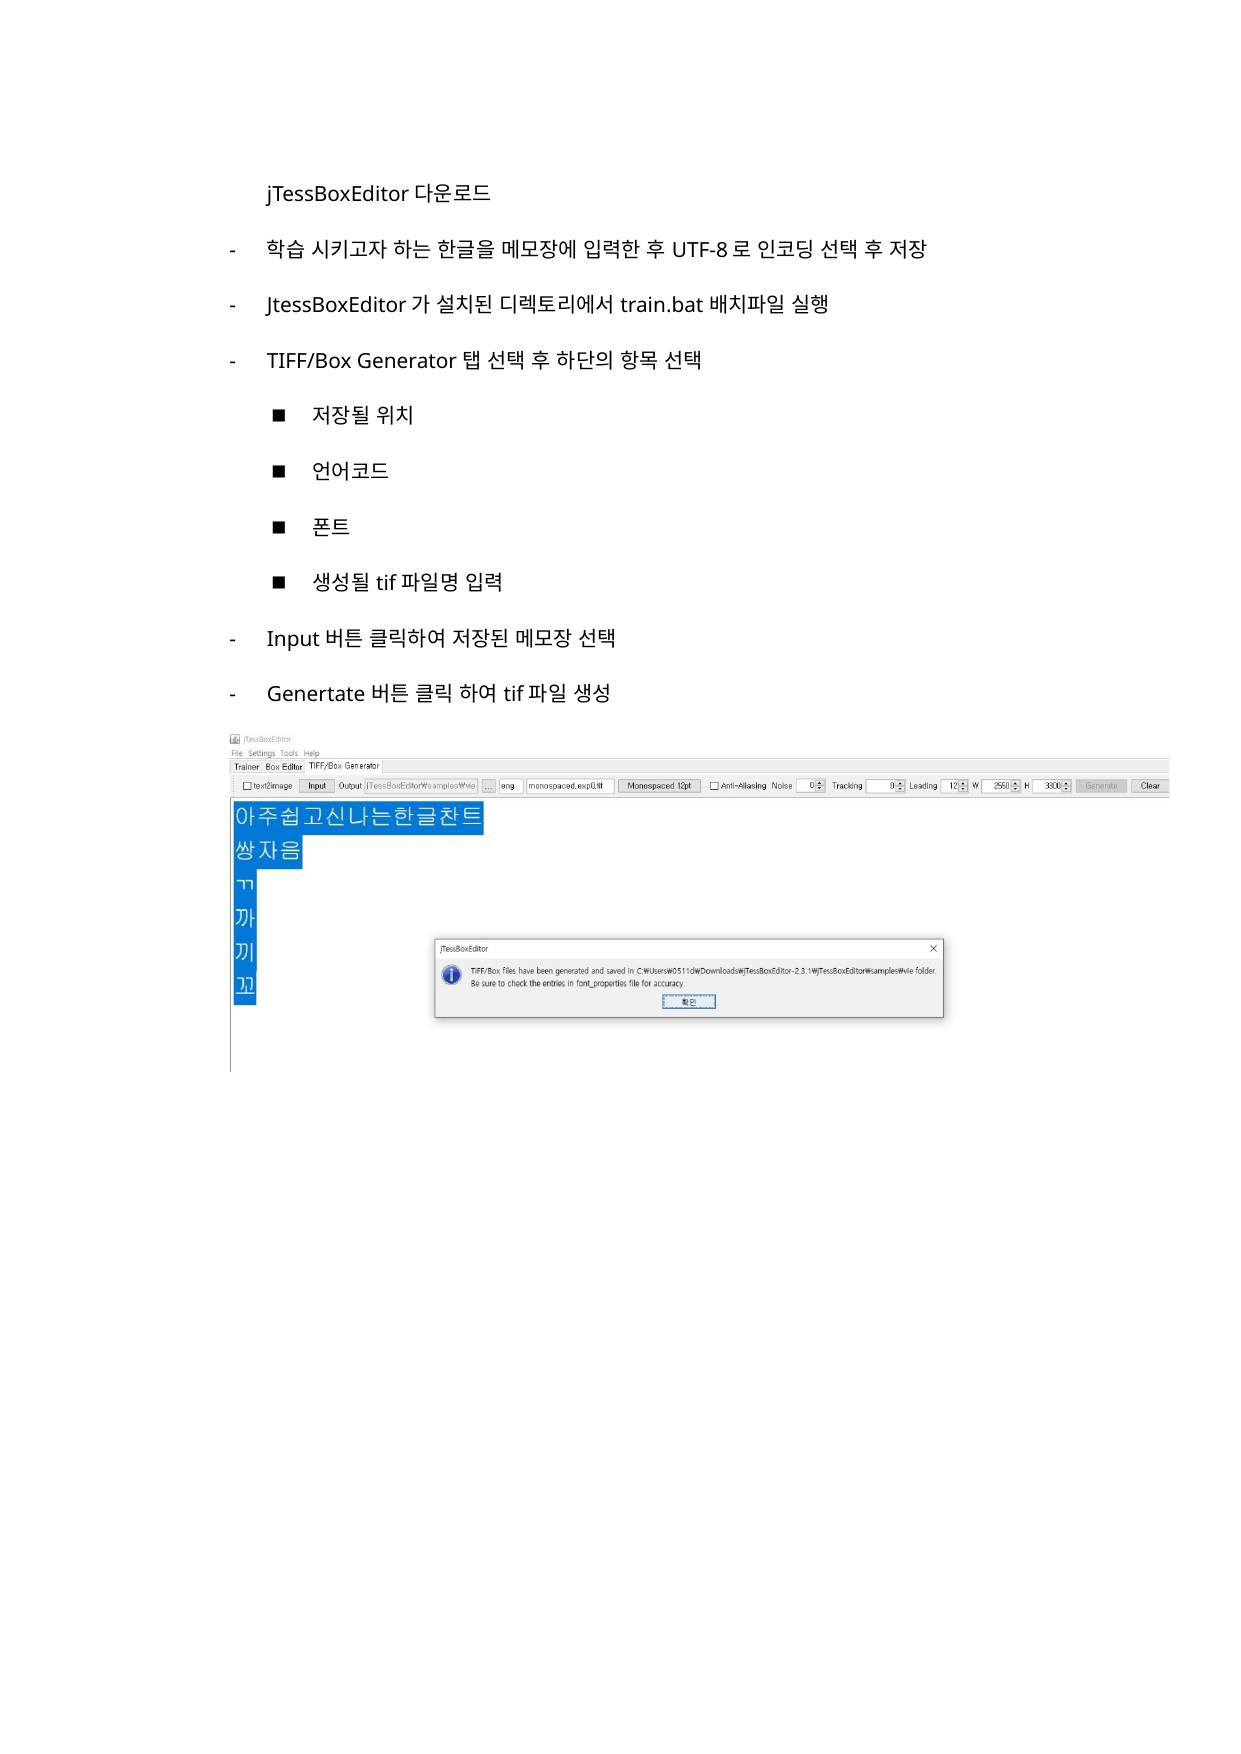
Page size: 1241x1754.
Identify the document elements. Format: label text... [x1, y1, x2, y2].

list JtessBoxEditor가 설치된 디렉토리에서 train.bat 배치파일 실행 [229, 288, 1090, 319]
list 학습 시키고자 하는 한글을 메모장에 입력한 후 UTF-8로 인코딩 선택 후 저장 [229, 233, 1090, 263]
list Genertate 버튼 클릭 하여 tif 파일 생성 [229, 677, 1090, 708]
list 생성될 tif 파일명 입력 [271, 566, 1090, 597]
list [229, 177, 1090, 207]
list TIFF/Box Generator 탭 선택 후 하단의 항목 선택 [229, 344, 1090, 374]
list Input 버튼 클릭하여 저장된 메모장 선택 [229, 622, 1090, 652]
picture [229, 733, 1170, 1072]
list 폰트 [271, 511, 1090, 541]
list 언어코드 [271, 455, 1090, 485]
list 저장될 위치 [271, 400, 1090, 430]
